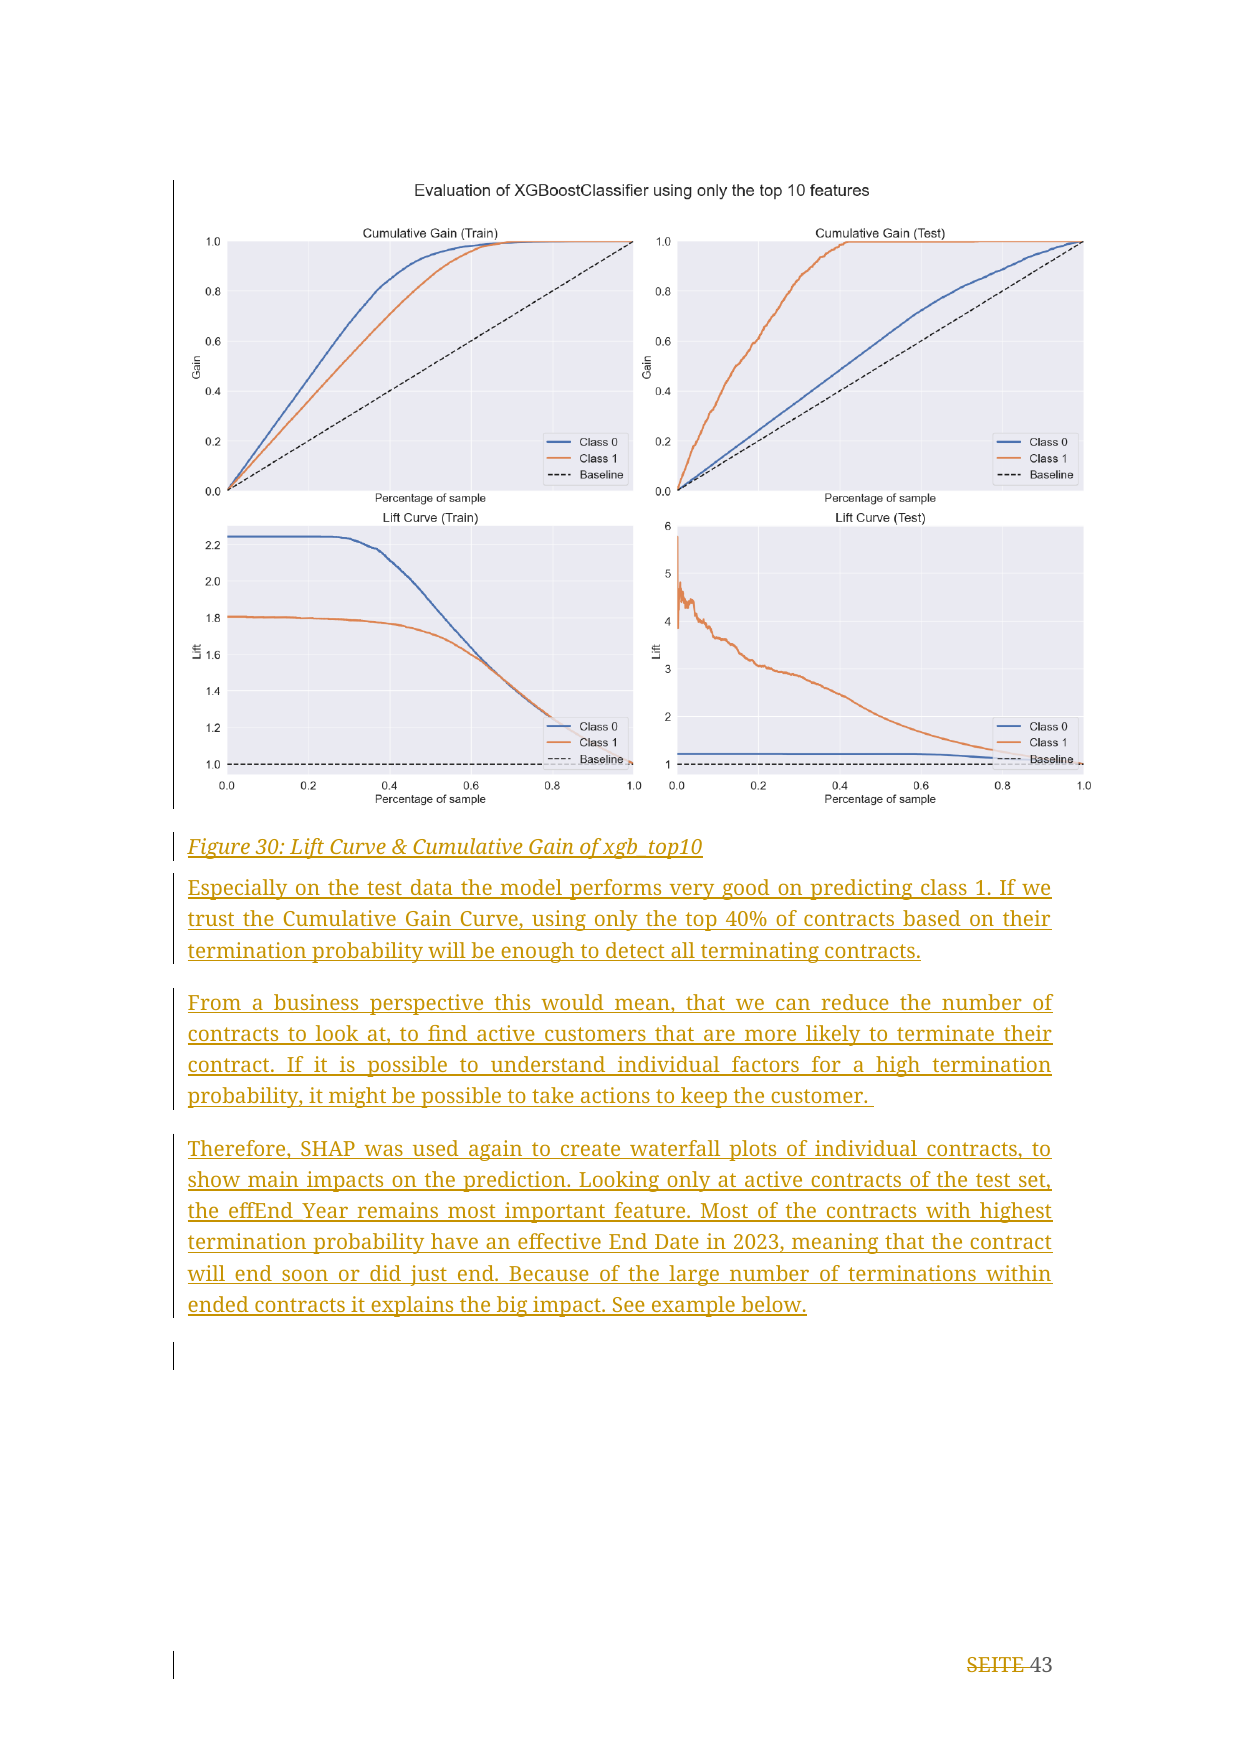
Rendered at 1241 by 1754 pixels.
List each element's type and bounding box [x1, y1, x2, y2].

picture [187, 180, 1096, 809]
